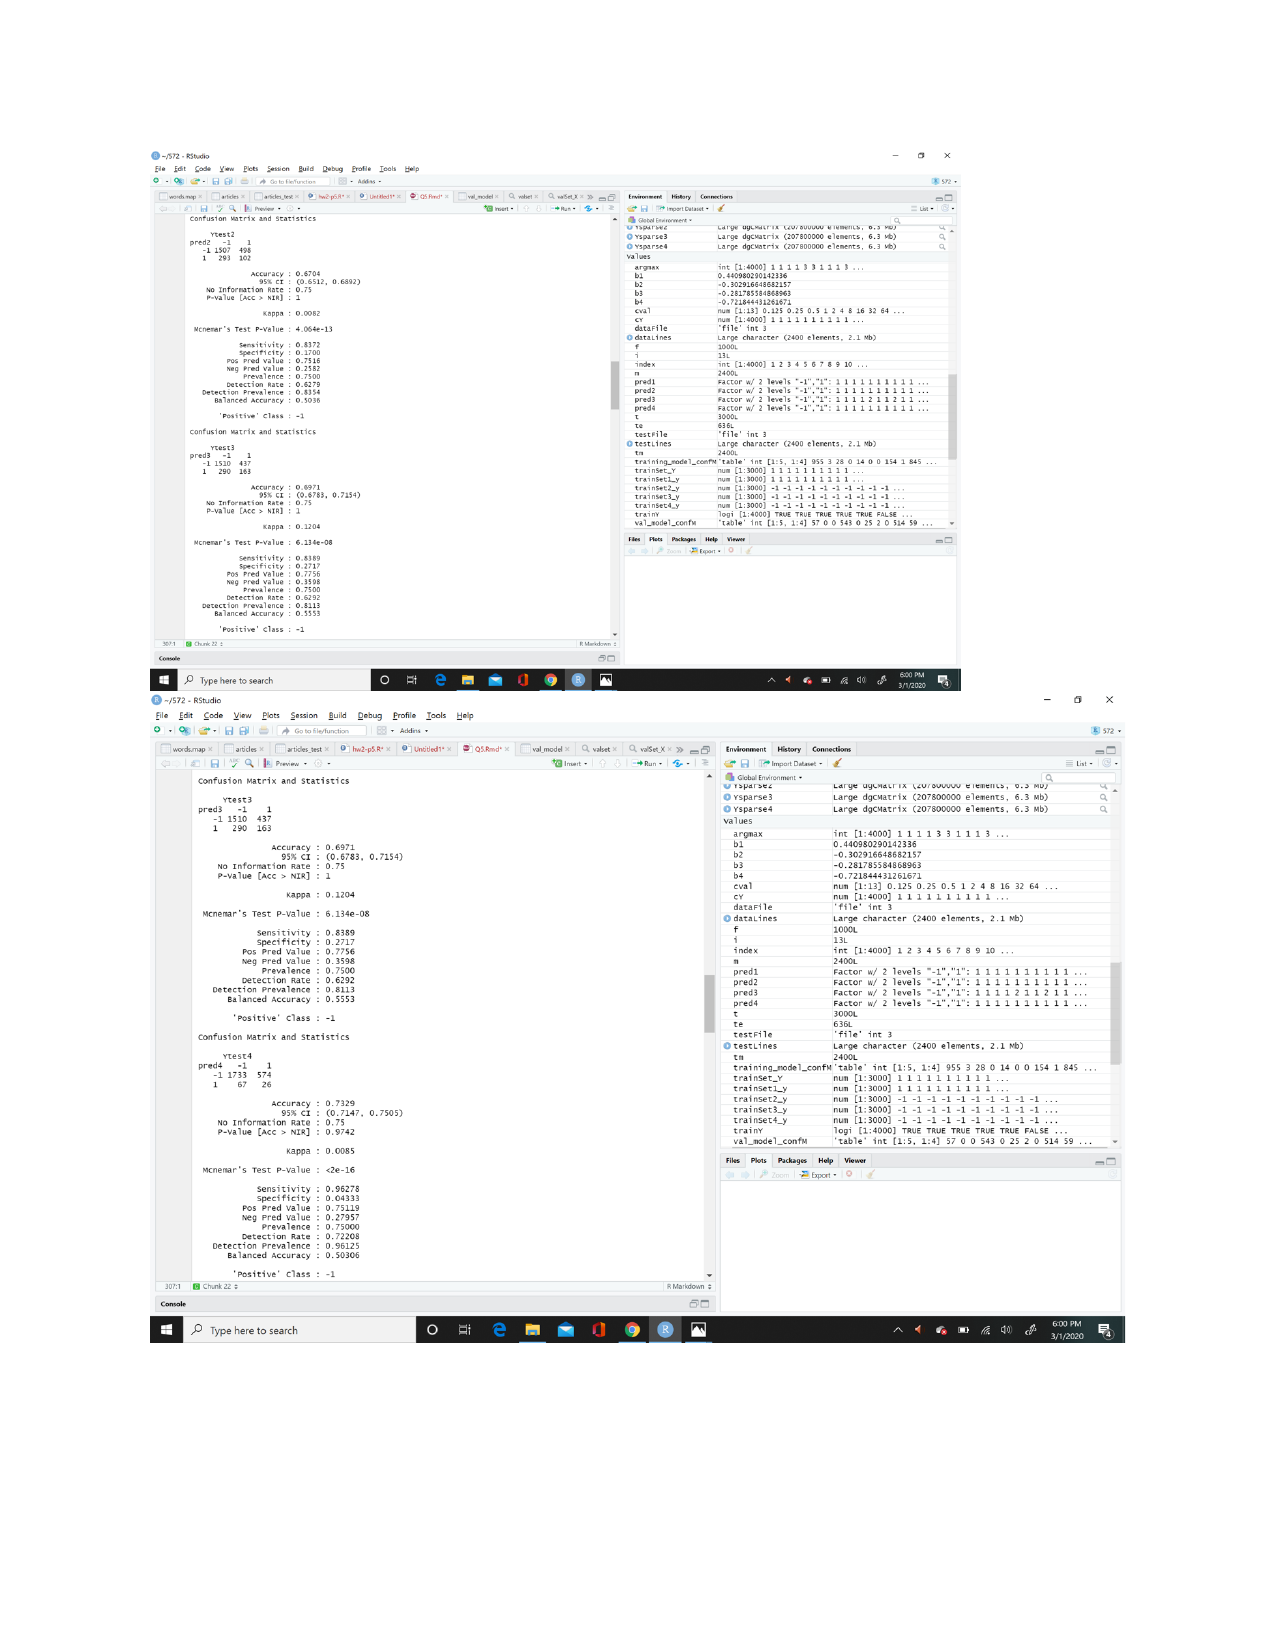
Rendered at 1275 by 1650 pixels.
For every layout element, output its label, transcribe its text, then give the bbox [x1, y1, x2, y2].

picture [150, 150, 961, 691]
picture [150, 692, 1125, 1343]
